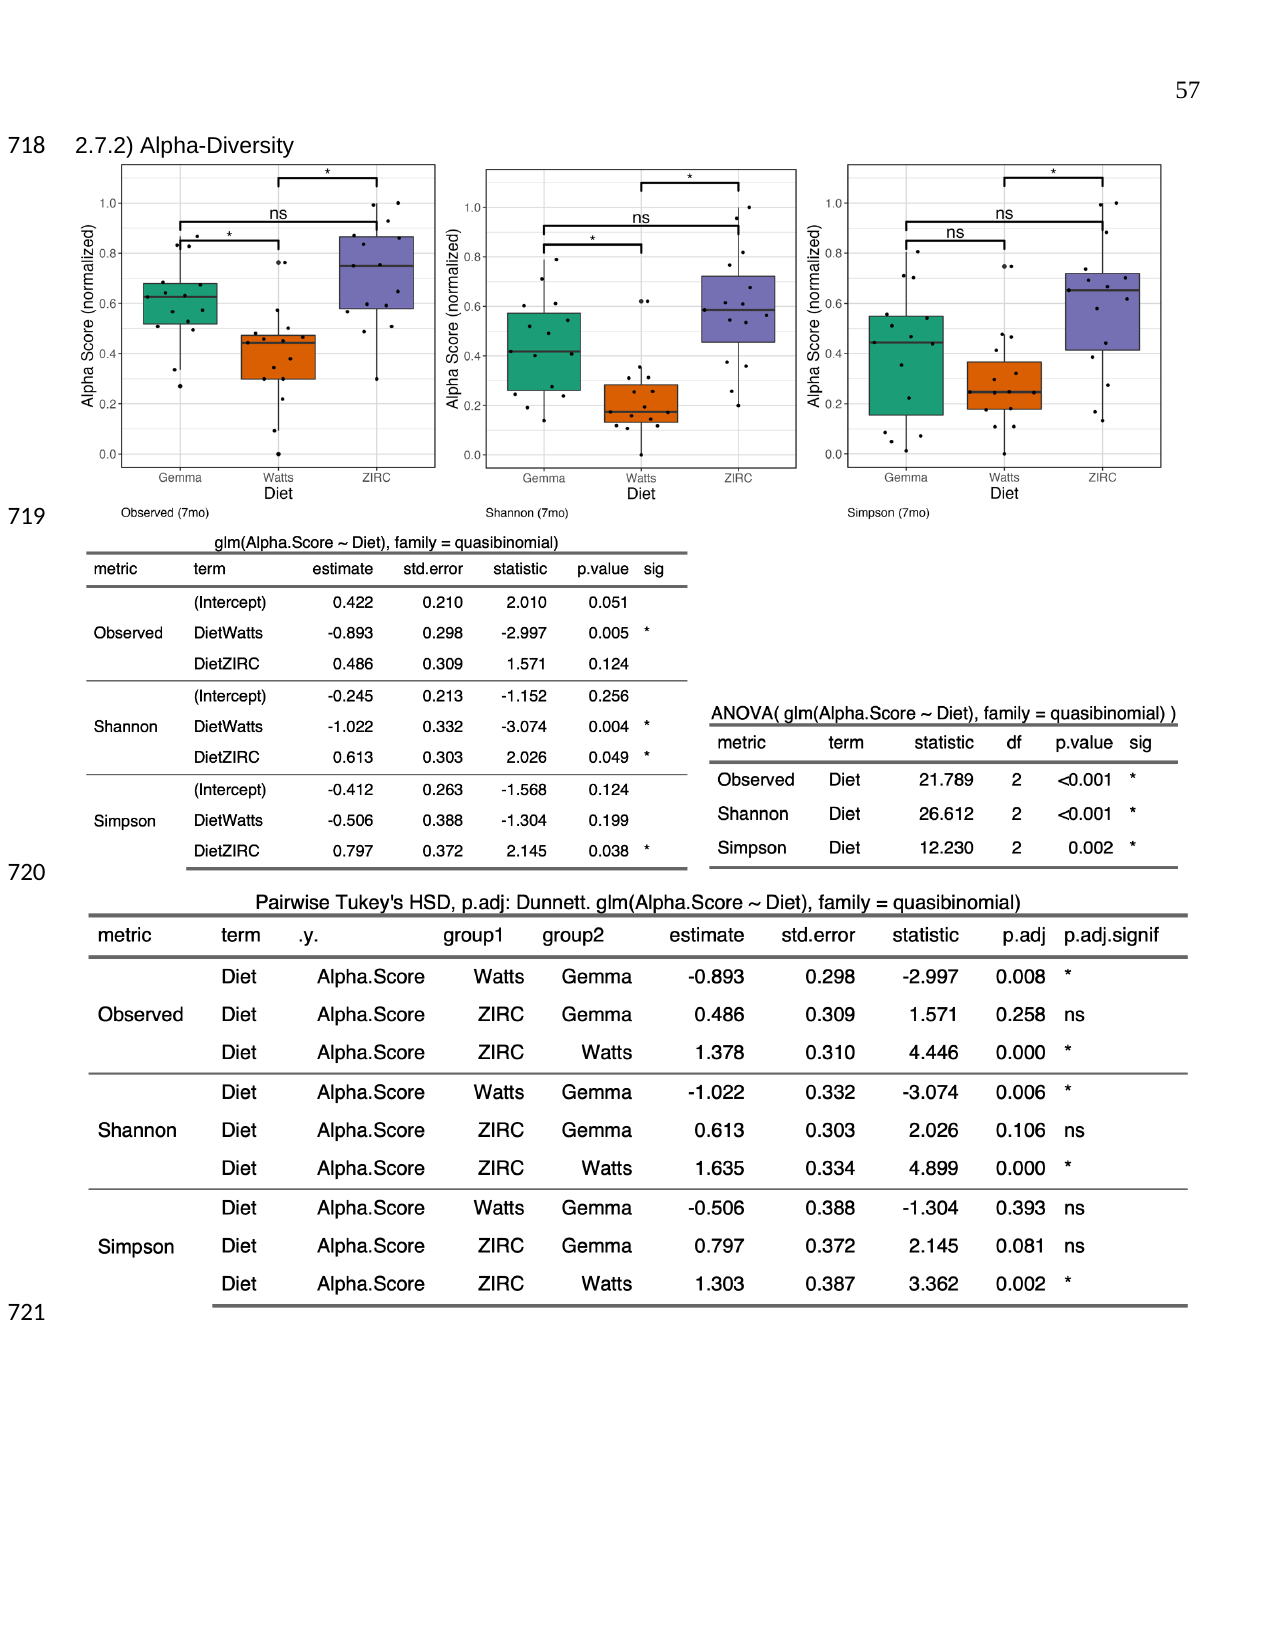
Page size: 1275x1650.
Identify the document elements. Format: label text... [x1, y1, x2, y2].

picture [75, 158, 1200, 1321]
text 2.7.2) Alpha-Diversity [75, 132, 1200, 159]
